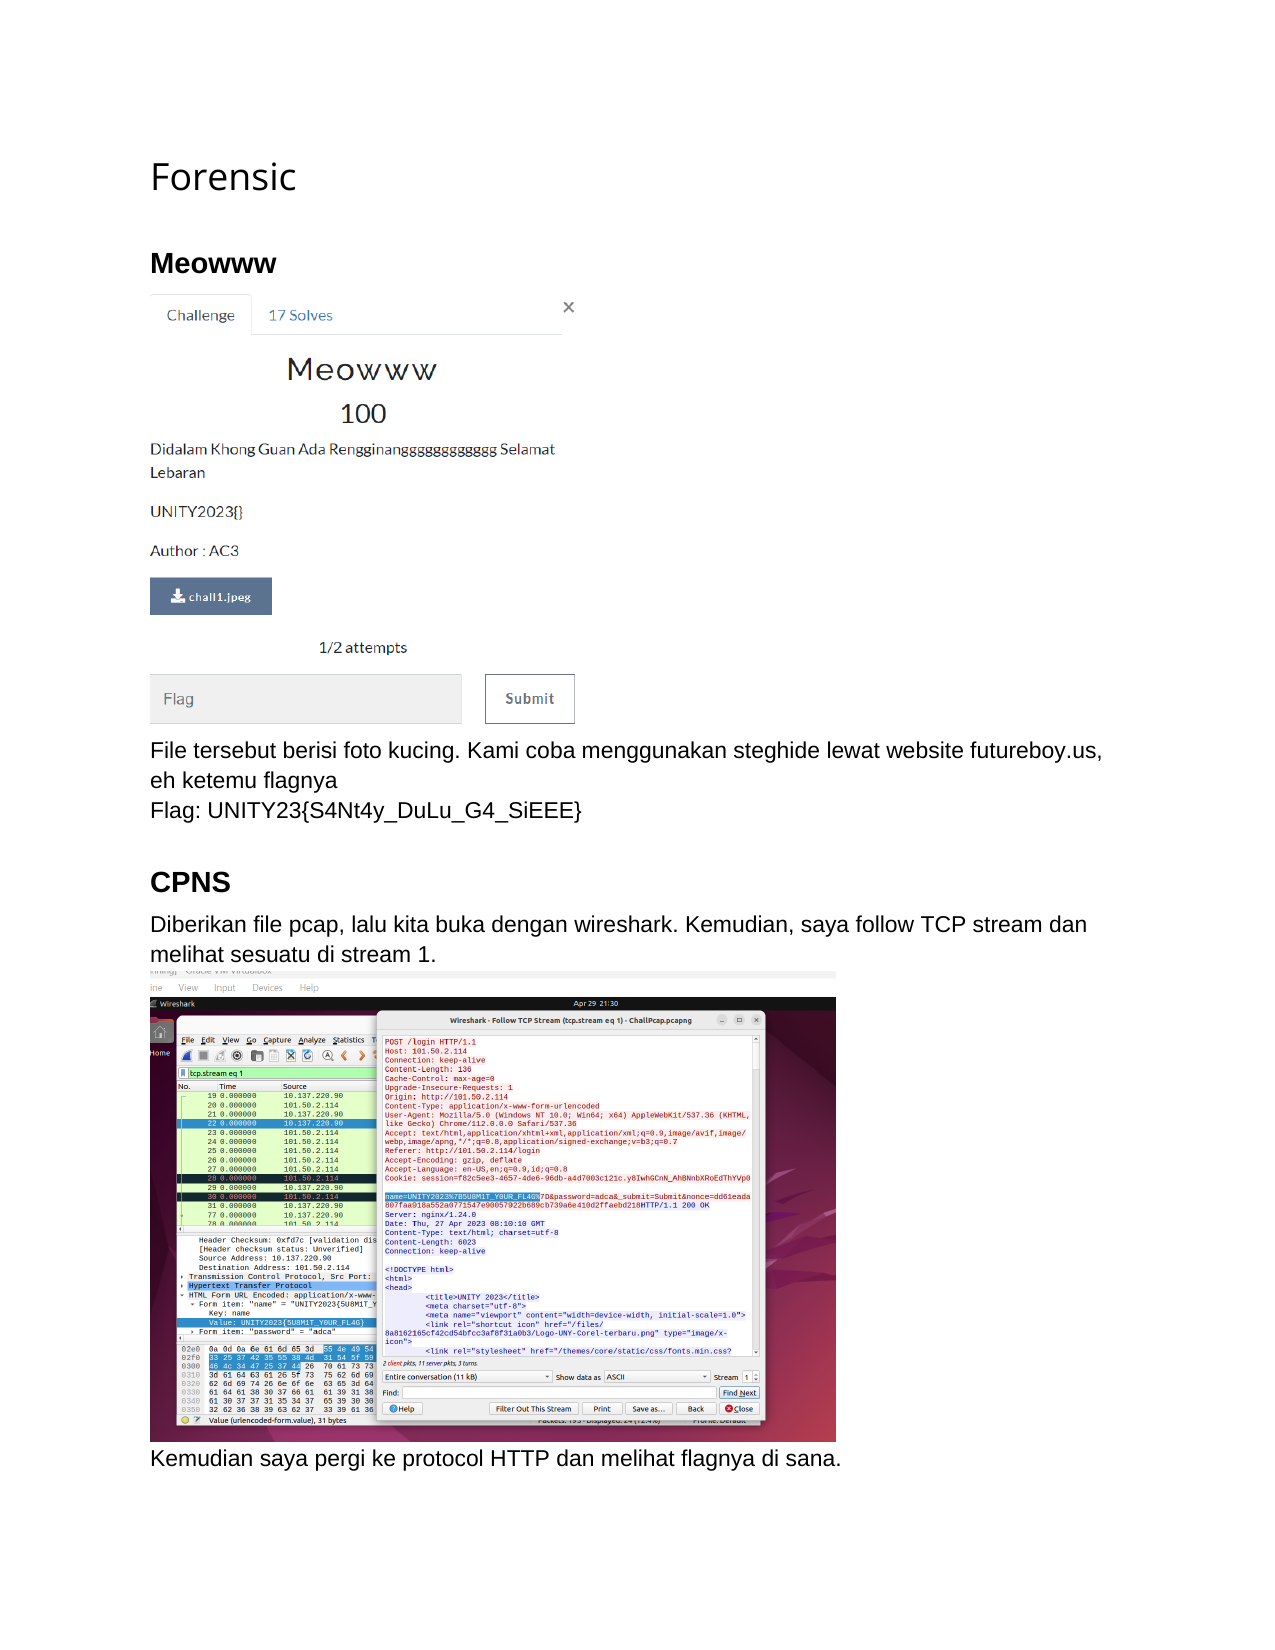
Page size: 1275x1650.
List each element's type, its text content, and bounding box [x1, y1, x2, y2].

text File tersebut berisi foto kucing. Kami coba menggunakan steghide lewat website futureboy.us, eh ketemu flagnya [150, 737, 1125, 793]
text Flag: UNITY23{S4Nt4y_DuLu_G4_SiEEE} [150, 797, 1125, 823]
picture [150, 971, 836, 1442]
picture [150, 292, 578, 733]
subtitle Forensic [150, 150, 1125, 201]
subtitle CPNS [150, 865, 1125, 898]
text Diberikan file pcap, lalu kita buka dengan wireshark. Kemudian, saya follow TCP stream dan melihat sesuatu di stream 1. [150, 911, 1125, 967]
subtitle Meowww [150, 246, 1125, 280]
text Kemudian saya pergi ke protocol HTTP dan melihat flagnya di sana. [150, 1445, 1125, 1472]
